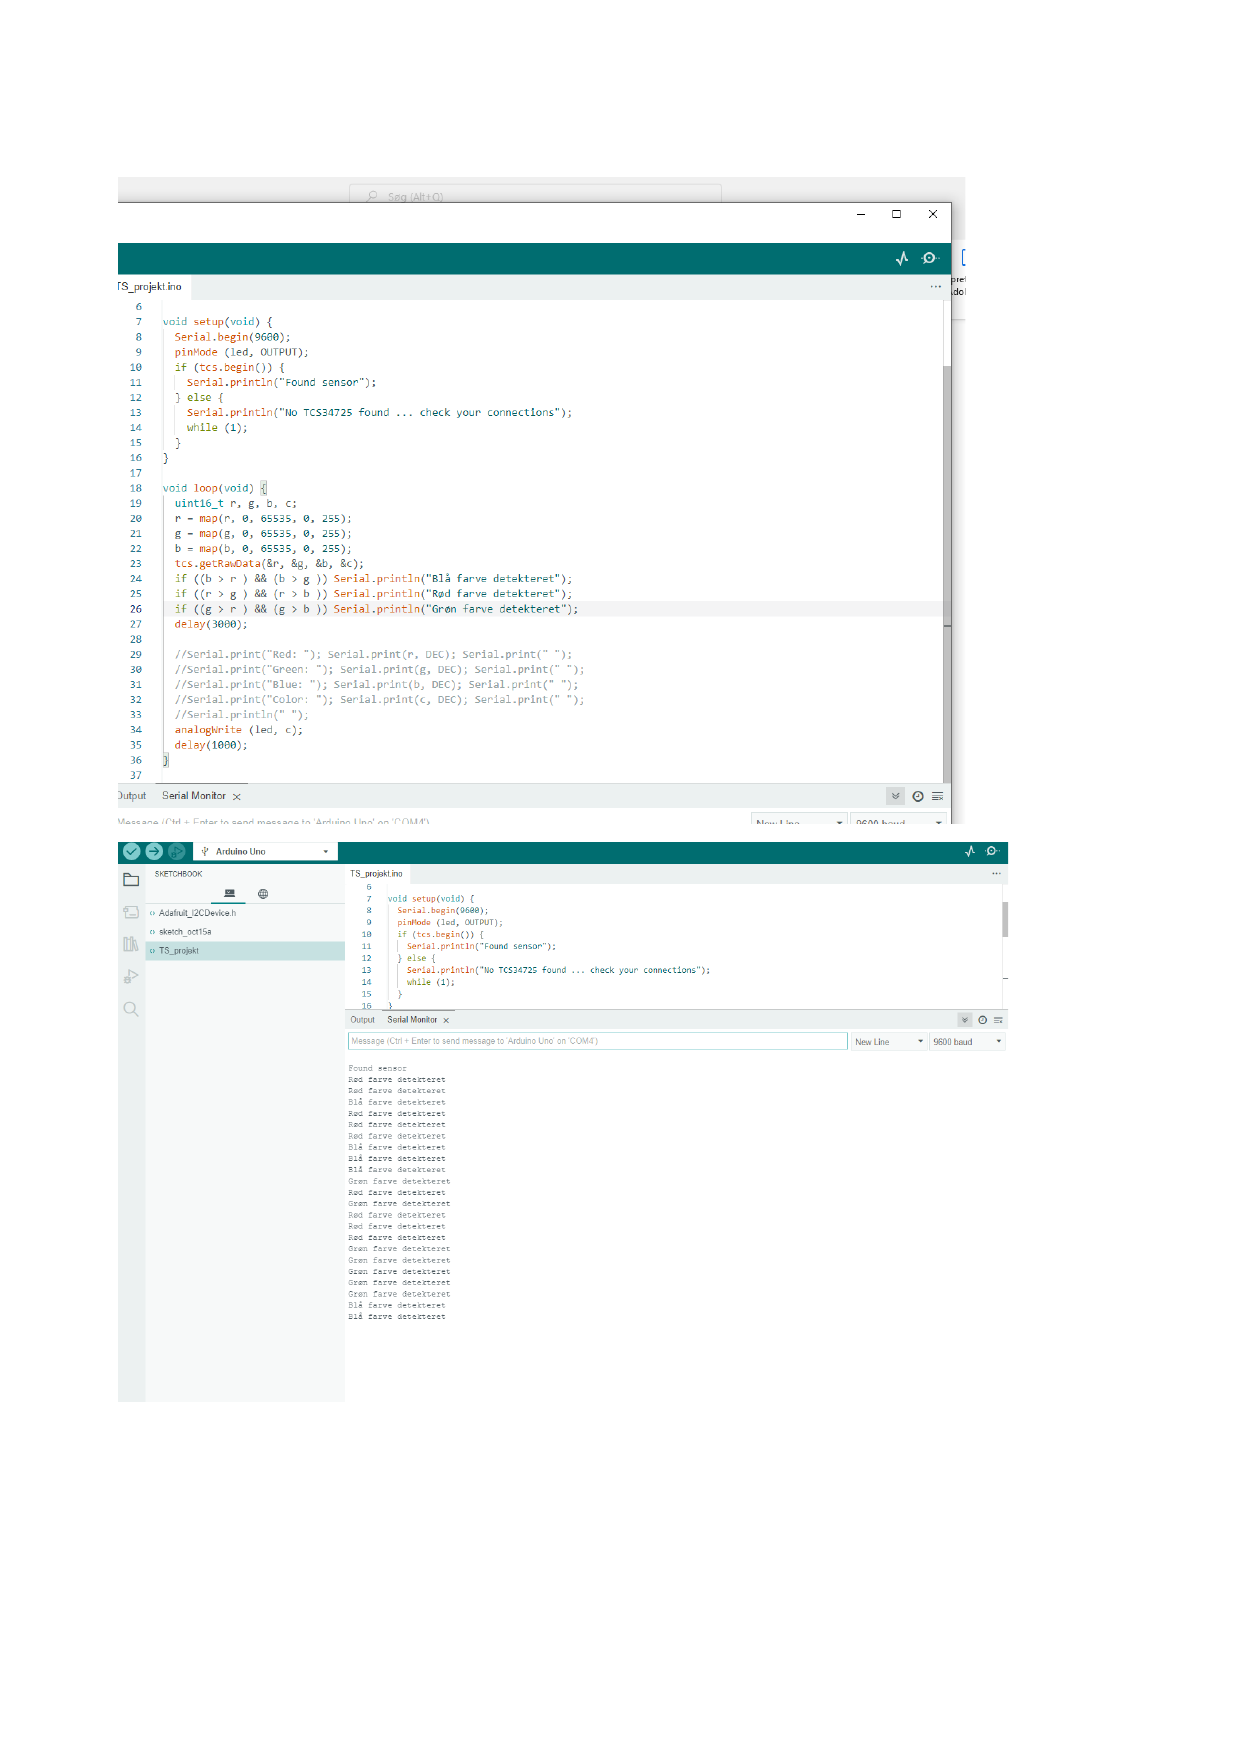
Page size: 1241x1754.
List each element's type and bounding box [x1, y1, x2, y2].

picture [118, 177, 966, 824]
picture [118, 842, 1009, 1402]
